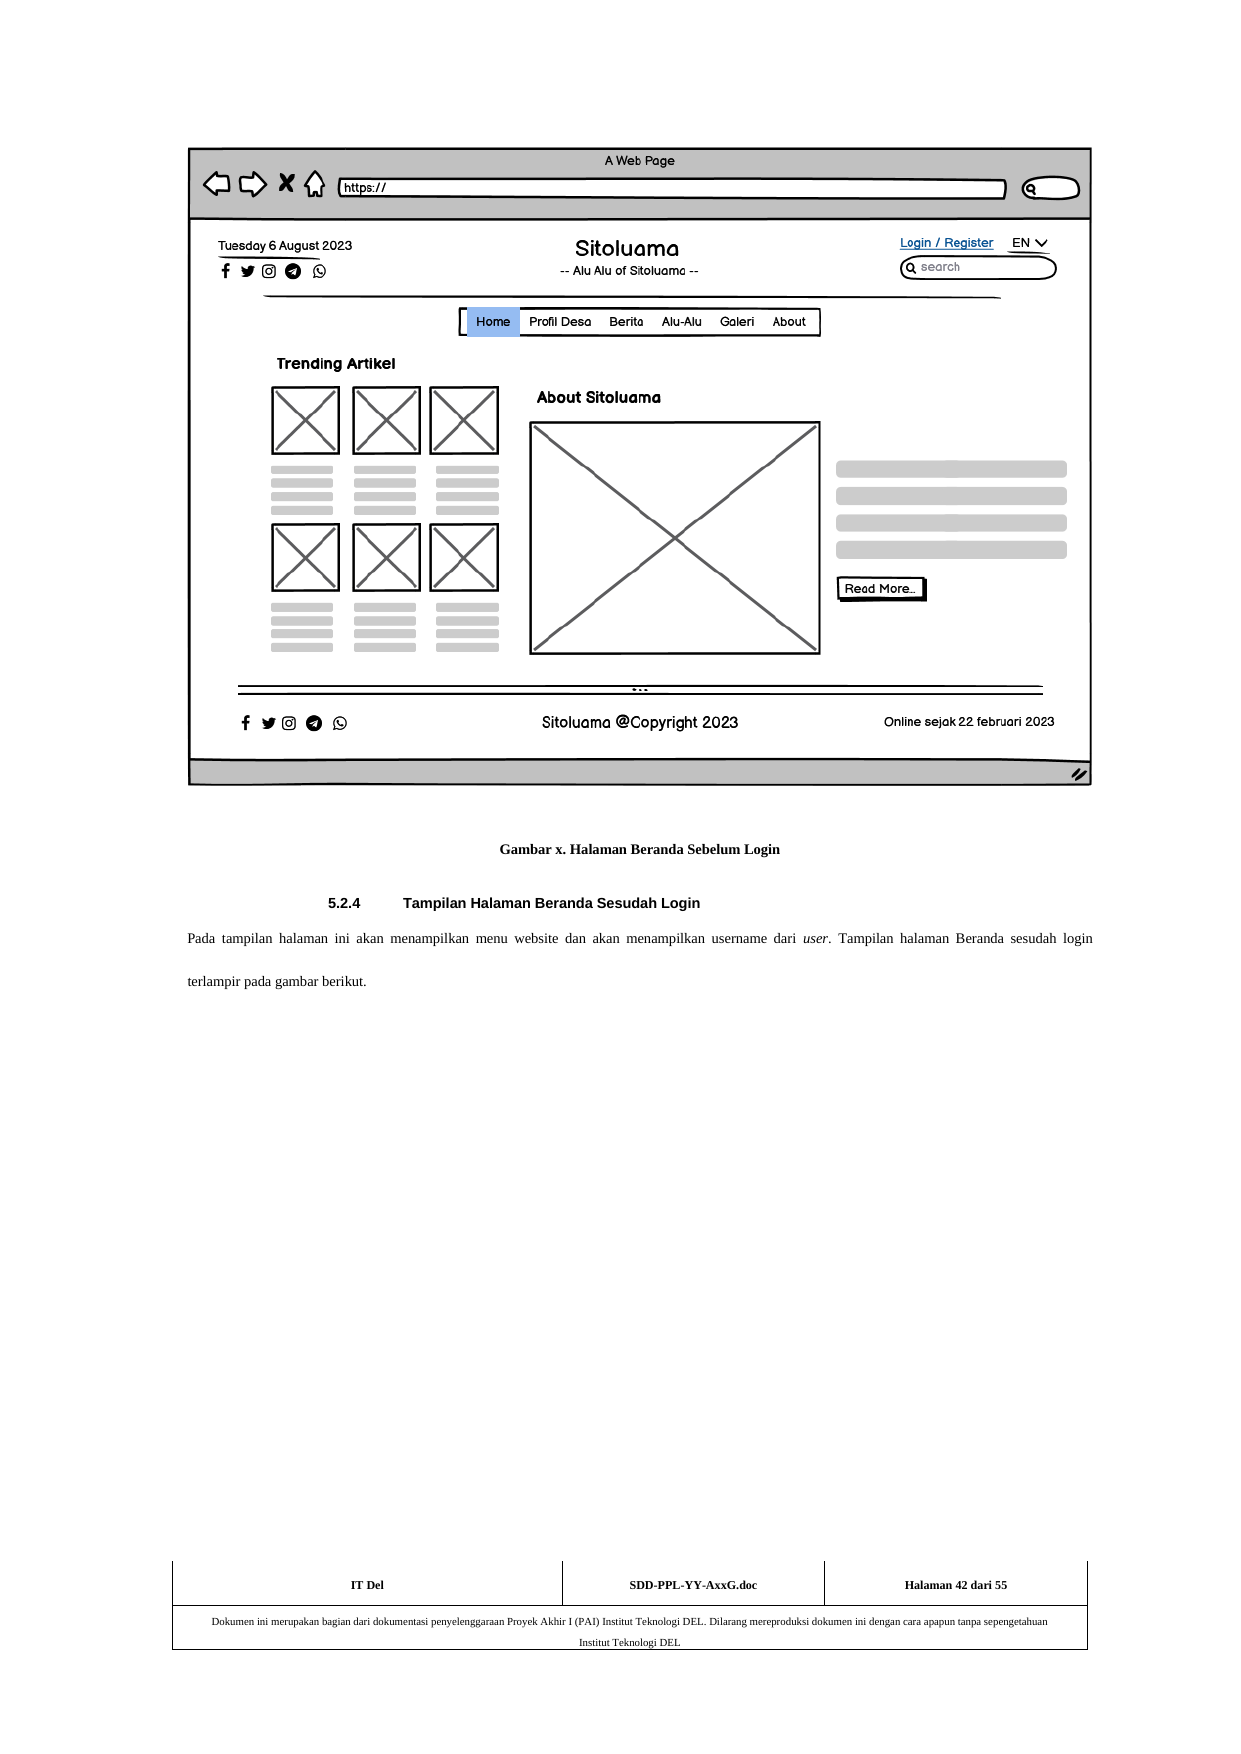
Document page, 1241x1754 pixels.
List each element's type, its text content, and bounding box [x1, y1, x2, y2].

text Pada tampilan halaman ini akan menampilkan menu website dan akan menampilkan username dari user. Tampilan halaman Beranda sesudah login terlampir pada gambar berikut. [187, 918, 1092, 989]
subtitle Tampilan Halaman Beranda Sesudah Login [328, 883, 1092, 911]
picture [187, 147, 1092, 786]
text Gambar x. Halaman Beranda Sebelum Login [187, 829, 1092, 858]
